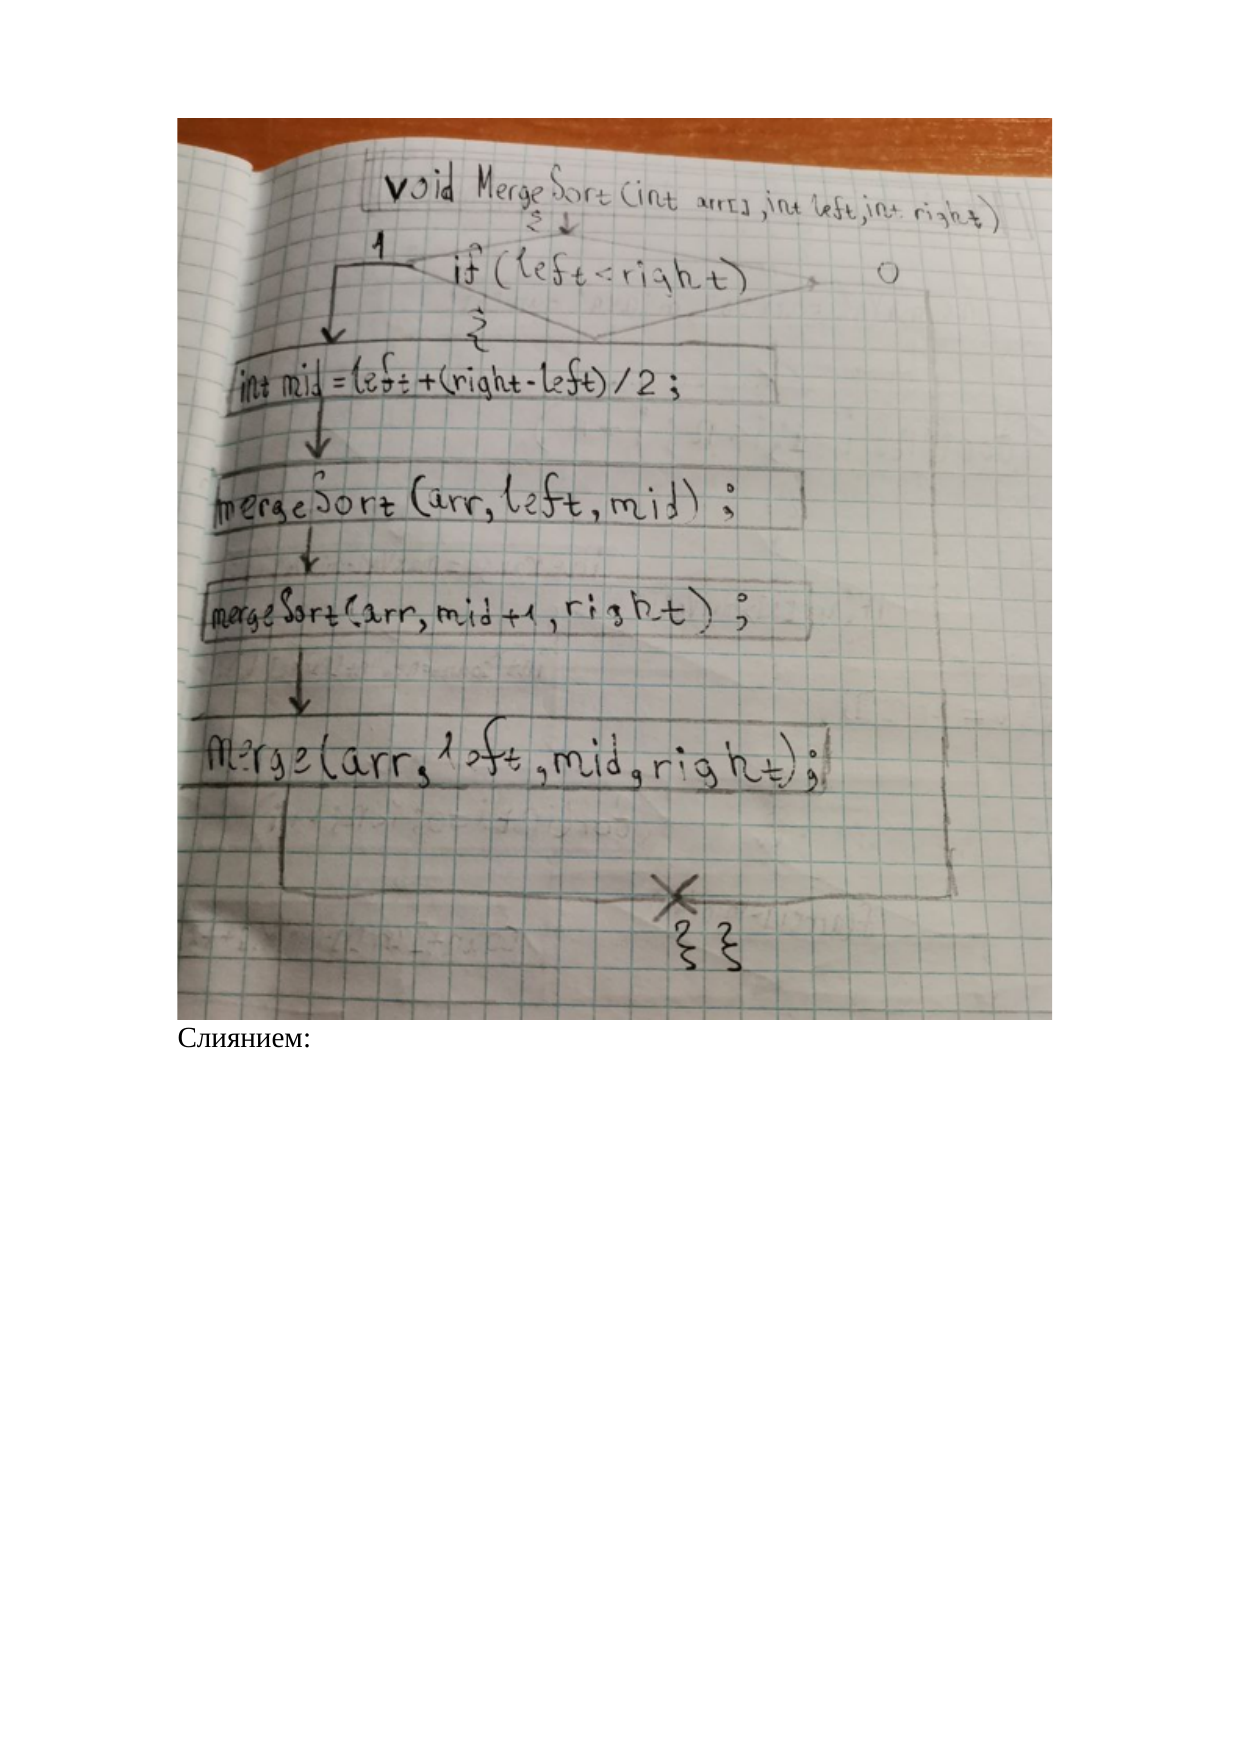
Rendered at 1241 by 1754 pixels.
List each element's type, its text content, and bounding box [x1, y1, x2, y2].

picture [177, 118, 1053, 1020]
text Слиянием: [177, 1020, 1152, 1053]
